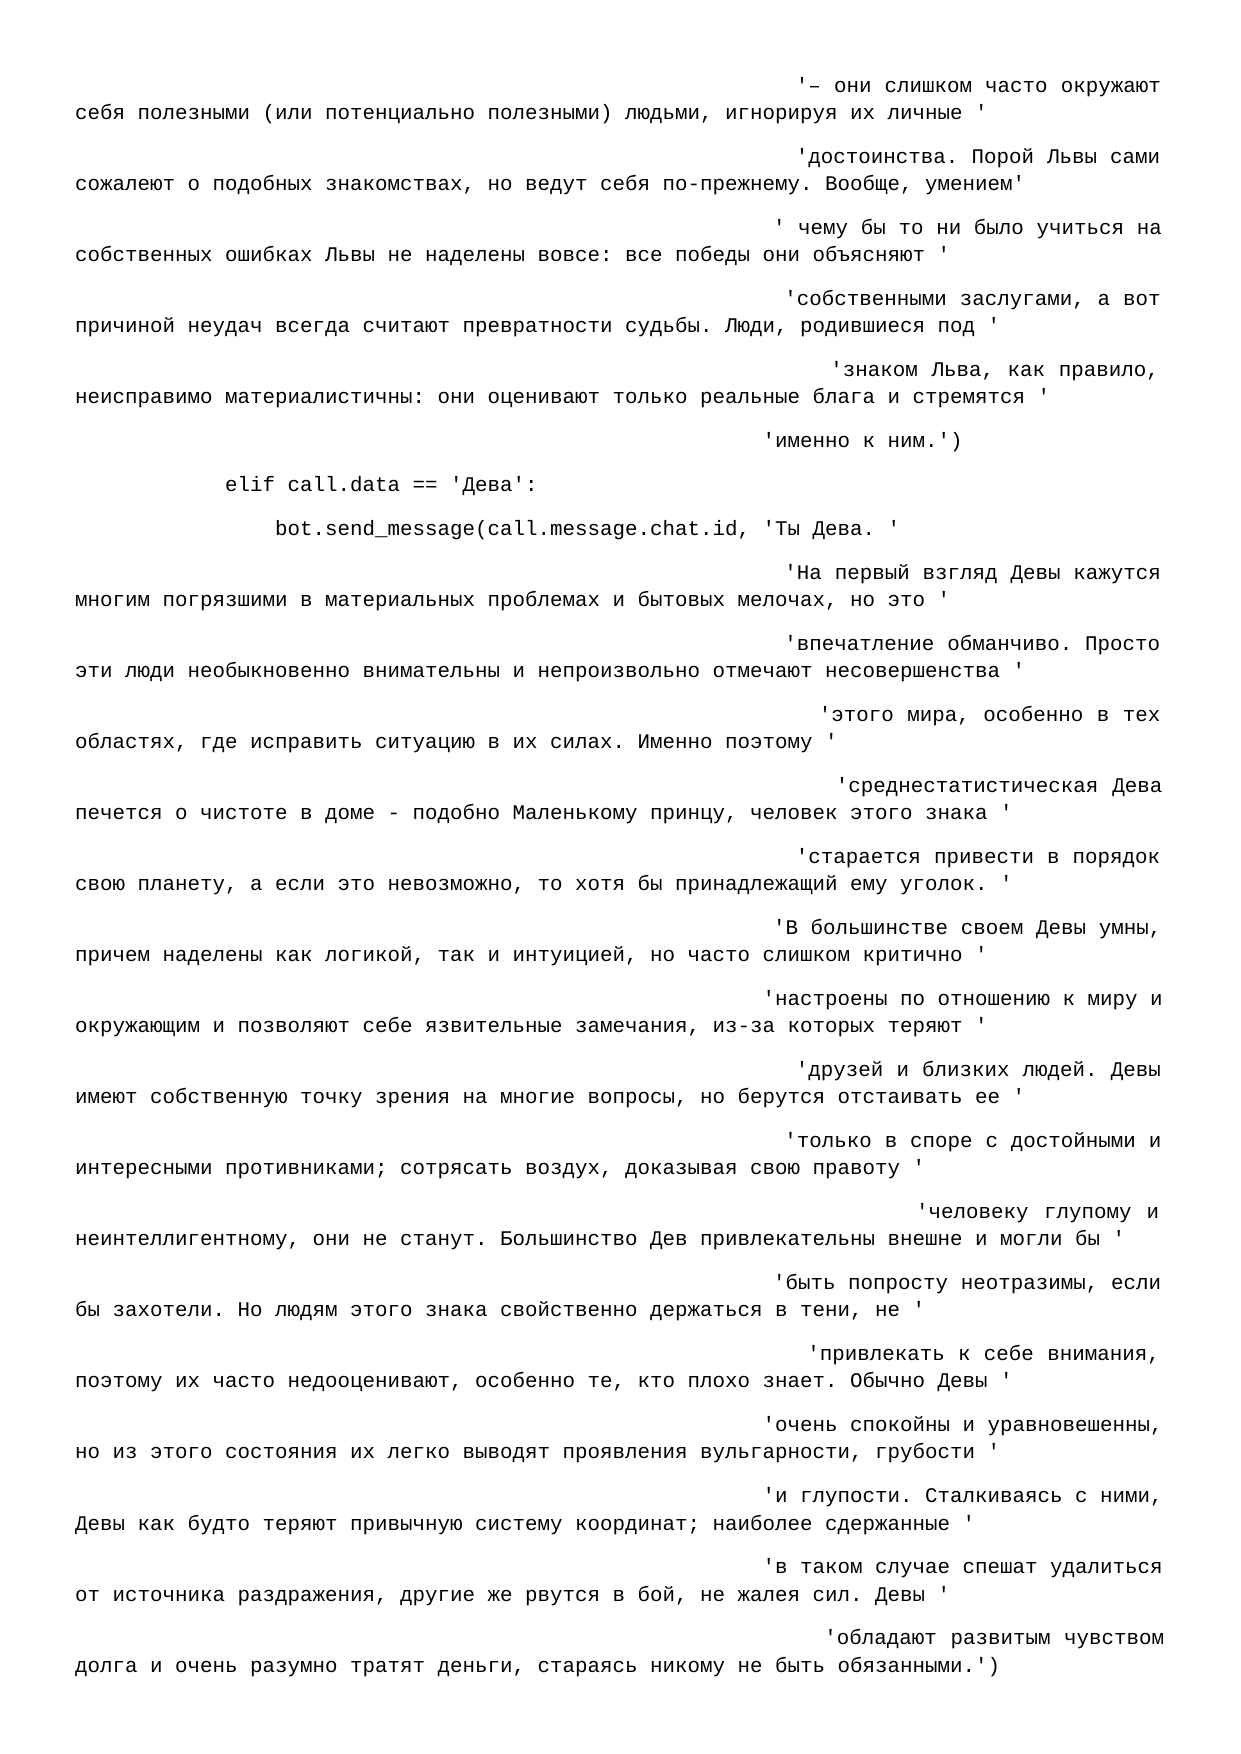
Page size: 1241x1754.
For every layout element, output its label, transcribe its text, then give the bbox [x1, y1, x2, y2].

text 'друзей и близких людей. Девы имеют собственную точку зрения на многие вопросы, но берутся отстаивать ее ' [75, 1059, 1165, 1110]
text 'старается привести в порядок свою планету, а если это невозможно, то хотя бы принадлежащий ему уголок. ' [75, 846, 1165, 897]
text 'очень спокойны и уравновешенны, но из этого состояния их легко выводят проявления вульгарности, грубости ' [75, 1414, 1165, 1465]
text ' чему бы то ни было учиться на собственных ошибках Львы не наделены вовсе: все победы они объясняют ' [75, 217, 1165, 268]
text 'в таком случае спешат удалиться от источника раздражения, другие же рвутся в бой, не жалея сил. Девы ' [75, 1556, 1165, 1607]
text 'На первый взгляд Девы кажутся многим погрязшими в материальных проблемах и бытовых мелочах, но это ' [75, 562, 1165, 613]
text 'привлекать к себе внимания, поэтому их часто недооценивают, особенно те, кто плохо знает. Обычно Девы ' [75, 1343, 1165, 1394]
text 'обладают развитым чувством долга и очень разумно тратят деньги, стараясь никому не быть обязанными.') [75, 1627, 1165, 1678]
text 'человеку глупому и неинтеллигентному, они не станут. Большинство Дев привлекательны внешне и могли бы ' [75, 1201, 1165, 1252]
text 'впечатление обманчиво. Просто эти люди необыкновенно внимательны и непроизвольно отмечают несовершенства ' [75, 633, 1165, 684]
text 'и глупости. Сталкиваясь с ними, Девы как будто теряют привычную систему координат; наиболее сдержанные ' [75, 1485, 1165, 1536]
text 'среднестатистическая Дева печется о чистоте в доме - подобно Маленькому принцу, человек этого знака ' [75, 775, 1165, 826]
text 'именно к ним.') [75, 430, 1165, 454]
text 'этого мира, особенно в тех областях, где исправить ситуацию в их силах. Именно поэтому ' [75, 704, 1165, 755]
text 'настроены по отношению к миру и окружающим и позволяют себе язвительные замечания, из-за которых теряют ' [75, 988, 1165, 1039]
text '– они слишком часто окружают себя полезными (или потенциально полезными) людьми, игнорируя их личные ' [75, 75, 1165, 126]
text 'достоинства. Порой Львы сами сожалеют о подобных знакомствах, но ведут себя по-прежнему. Вообще, умением' [75, 146, 1165, 197]
text 'собственными заслугами, а вот причиной неудач всегда считают превратности судьбы. Люди, родившиеся под ' [75, 288, 1165, 339]
text 'только в споре с достойными и интересными противниками; сотрясать воздух, доказывая свою правоту ' [75, 1130, 1165, 1181]
text 'В большинстве своем Девы умны, причем наделены как логикой, так и интуицией, но часто слишком критично ' [75, 917, 1165, 968]
text elif call.data == 'Дева': [75, 474, 1165, 498]
text 'быть попросту неотразимы, если бы захотели. Но людям этого знака свойственно держаться в тени, не ' [75, 1272, 1165, 1323]
text 'знаком Льва, как правило, неисправимо материалистичны: они оценивают только реальные блага и стремятся ' [75, 359, 1165, 410]
text bot.send_message(call.message.chat.id, 'Ты Дева. ' [75, 518, 1165, 542]
